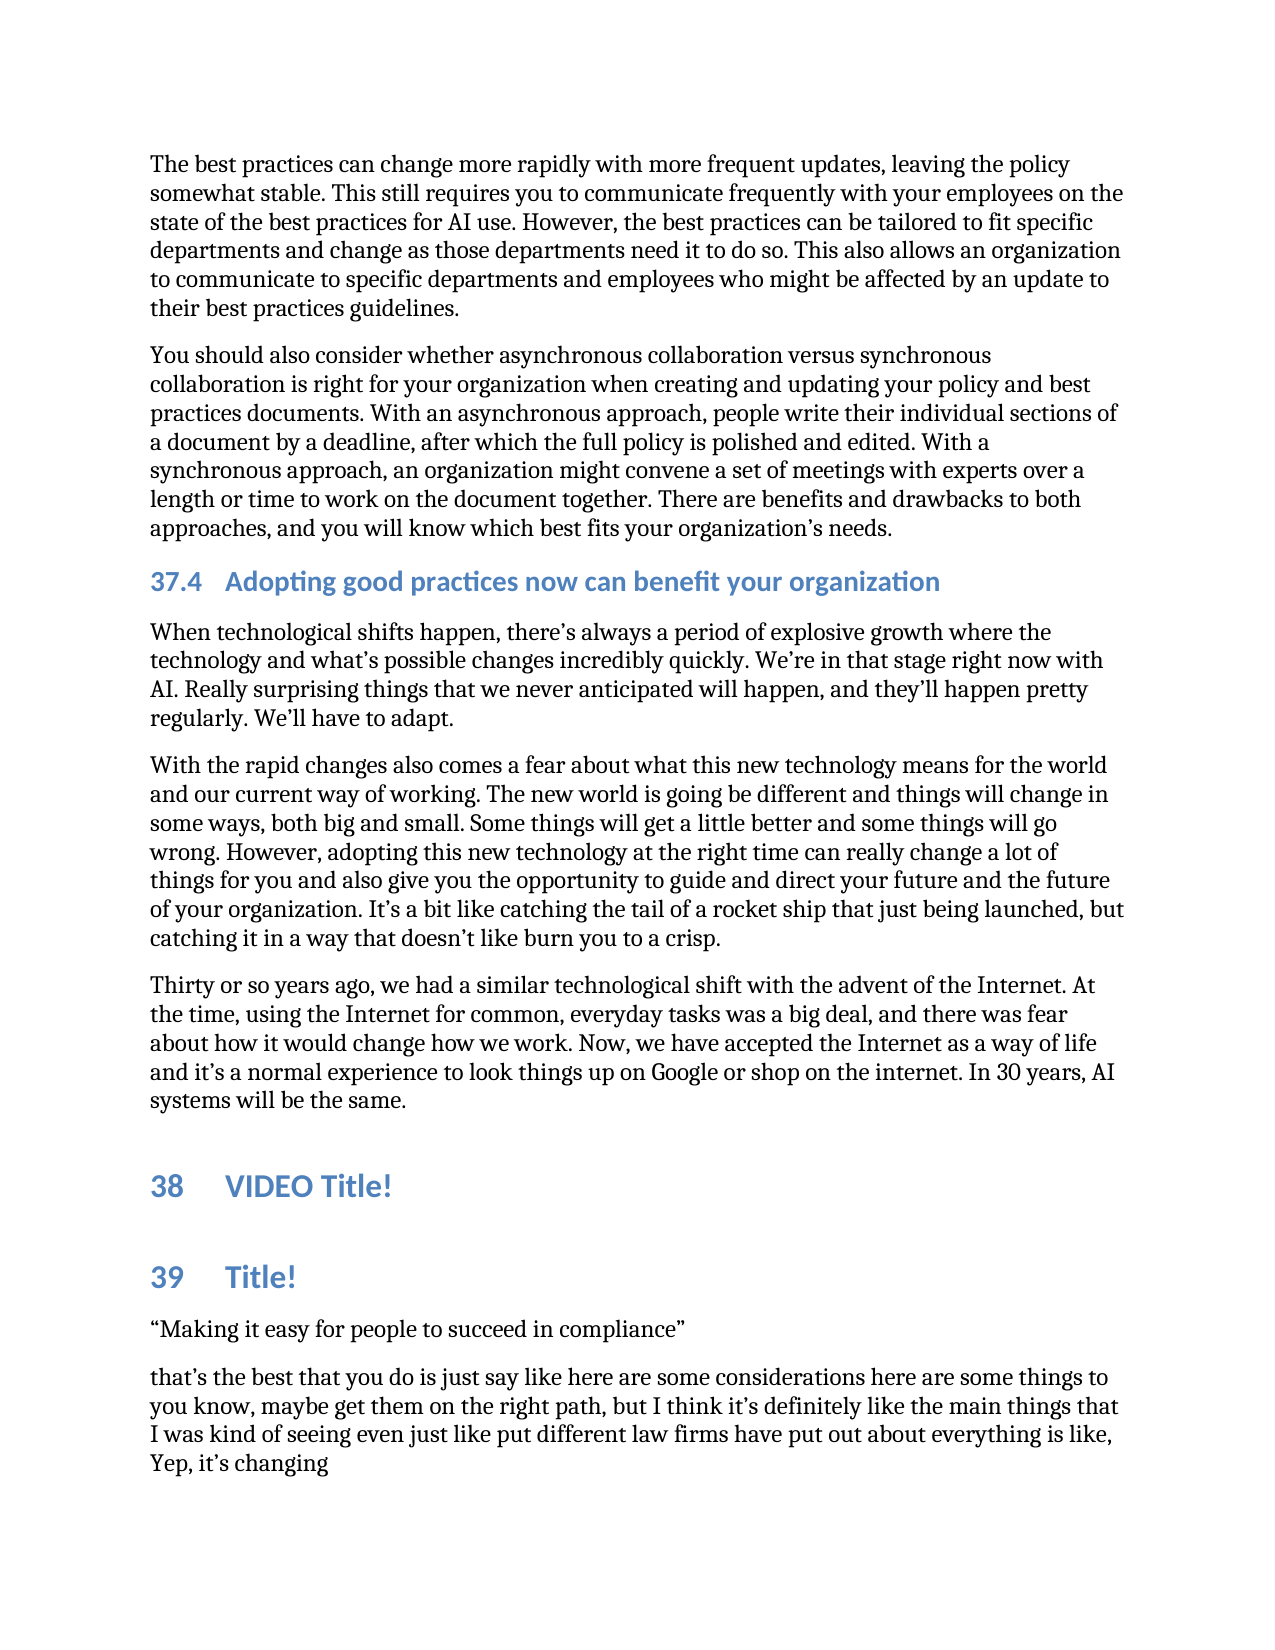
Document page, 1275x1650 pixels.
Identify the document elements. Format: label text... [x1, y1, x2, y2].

text “Making it easy for people to succeed in compliance” [150, 1315, 1125, 1344]
subtitle 38 VIDEO Title! [150, 1165, 1125, 1206]
subtitle 39 Title! [150, 1256, 1125, 1297]
subtitle 37.4 Adopting good practices now can benefit your organization [150, 563, 1125, 599]
text You should also consider whether asynchronous collaboration versus synchronous collaboration is right for your organization when creating and updating your policy and best practices documents. With an asynchronous approach, people write their individual sections of a document by a deadline, after which the full policy is polished and edited. With a synchronous approach, an organization might convene a set of meetings with experts over a length or time to work on the document together. There are benefits and drawbacks to both approaches, and you will know which best fits your organization’s needs. [150, 341, 1125, 542]
text With the rapid changes also comes a fear about what this new technology means for the world and our current way of working. The new world is going be different and things will change in some ways, both big and small. Some things will get a little better and some things will go wrong. However, adopting this new technology at the right time can really change a lot of things for you and also give you the opportunity to guide and direct your future and the future of your organization. It’s a bit like catching the tail of a rocket ship that just being launched, but catching it in a way that doesn’t like burn you to a crisp. [150, 751, 1125, 953]
text The best practices can change more rapidly with more frequent updates, leaving the policy somewhat stable. This still requires you to communicate frequently with your employees on the state of the best practices for AI use. However, the best practices can be tailored to fit specific departments and change as those departments need it to do so. This also allows an organization to communicate to specific departments and employees who might be affected by an update to their best practices guidelines. [150, 150, 1125, 322]
text that’s the best that you do is just say like here are some considerations here are some things to you know, maybe get them on the right path, but I think it’s definitely like the main things that I was kind of seeing even just like put different law firms have put out about everything is like, Yep, it’s changing [150, 1363, 1125, 1478]
text Thirty or so years ago, we had a similar technological shift with the advent of the Internet. At the time, using the Internet for common, everyday tasks was a big deal, and there was fear about how it would change how we work. Now, we have accepted the Internet as a way of life and it’s a normal experience to look things up on Google or shop on the internet. In 30 years, AI systems will be the same. [150, 971, 1125, 1115]
text When technological shifts happen, there’s always a period of explosive growth where the technology and what’s possible changes incredibly quickly. We’re in that stage right now with AI. Really surprising things that we never anticipated will happen, and they’ll happen pretty regularly. We’ll have to adapt. [150, 618, 1125, 733]
